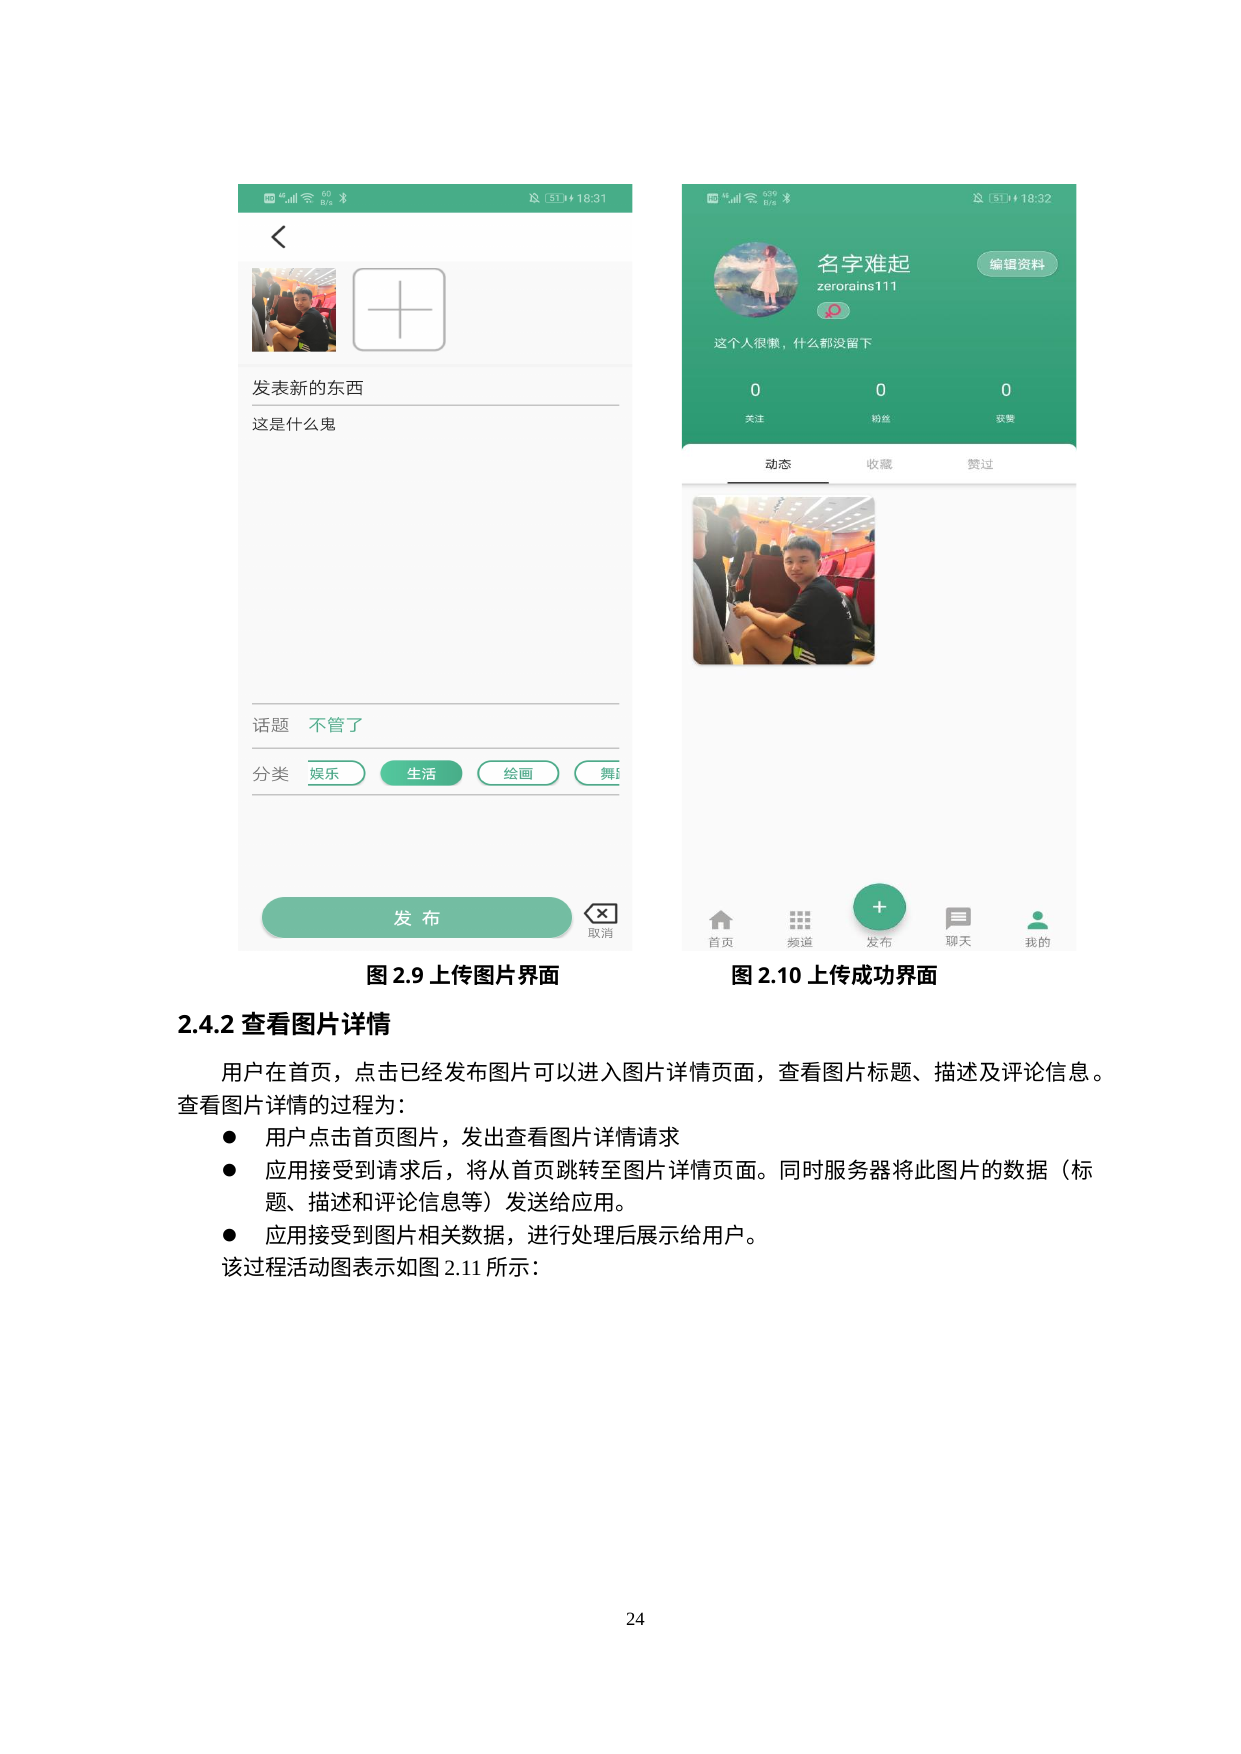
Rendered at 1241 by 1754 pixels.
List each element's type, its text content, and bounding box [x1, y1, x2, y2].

list 应用接受到图片相关数据，进行处理后展示给用户。 [221, 1217, 1093, 1250]
subtitle 2.4.2 查看图片详情 [177, 990, 1093, 1055]
list 应用接受到请求后，将从首页跳转至图片详情页面。同时服务器将此图片的数据（标题、描述和评论信息等）发送给应用。 [221, 1152, 1093, 1217]
picture [681, 184, 1077, 951]
list 用户点击首页图片，发出查看图片详情请求 [221, 1120, 1093, 1152]
text 该过程活动图表示如图2.11所示： [221, 1250, 1093, 1282]
text 用户在首页，点击已经发布图片可以进入图片详情页面，查看图片标题、描述及评论信息。查看图片详情的过程为： [177, 1055, 1093, 1120]
picture [238, 184, 633, 951]
text 图2.9 上传图片界面 图2.10 上传成功界面 [177, 957, 1093, 990]
